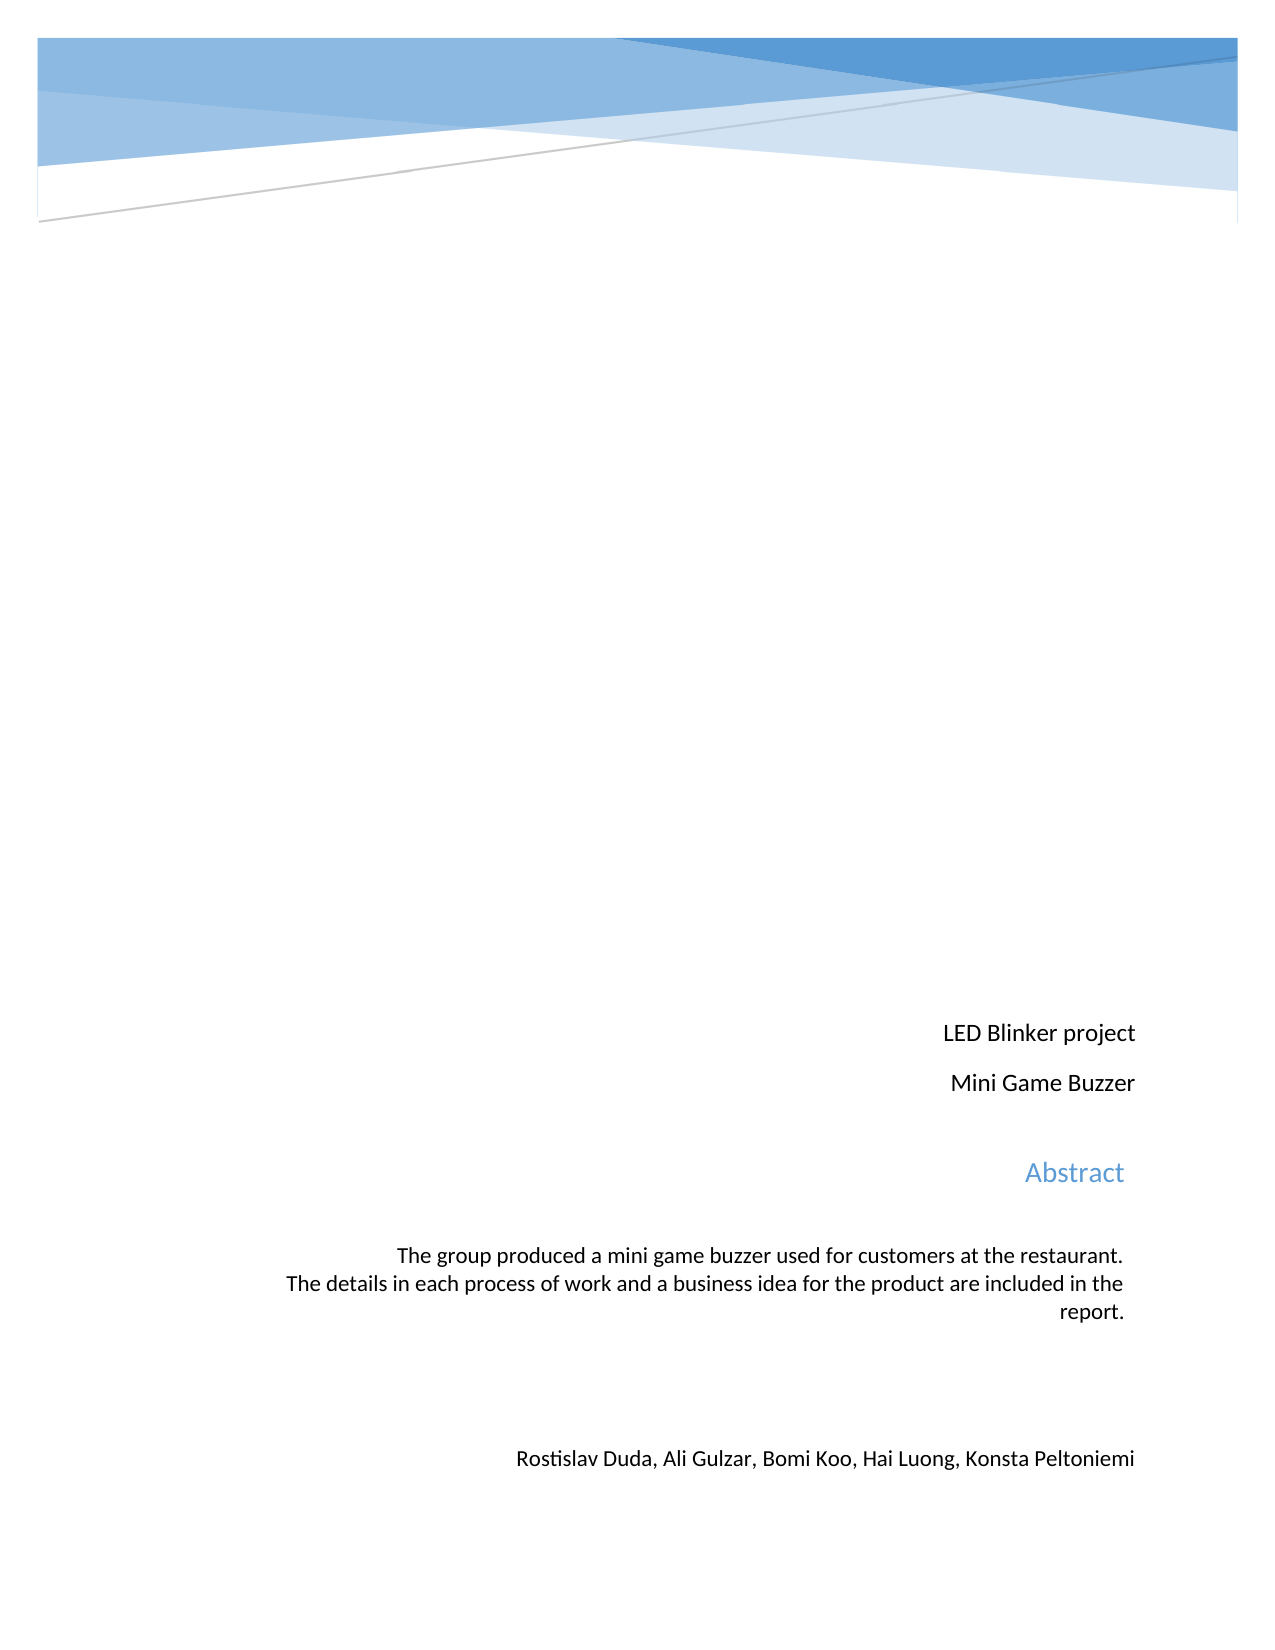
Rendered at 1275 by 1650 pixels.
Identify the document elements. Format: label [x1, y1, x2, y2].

picture [37, 37, 1238, 238]
